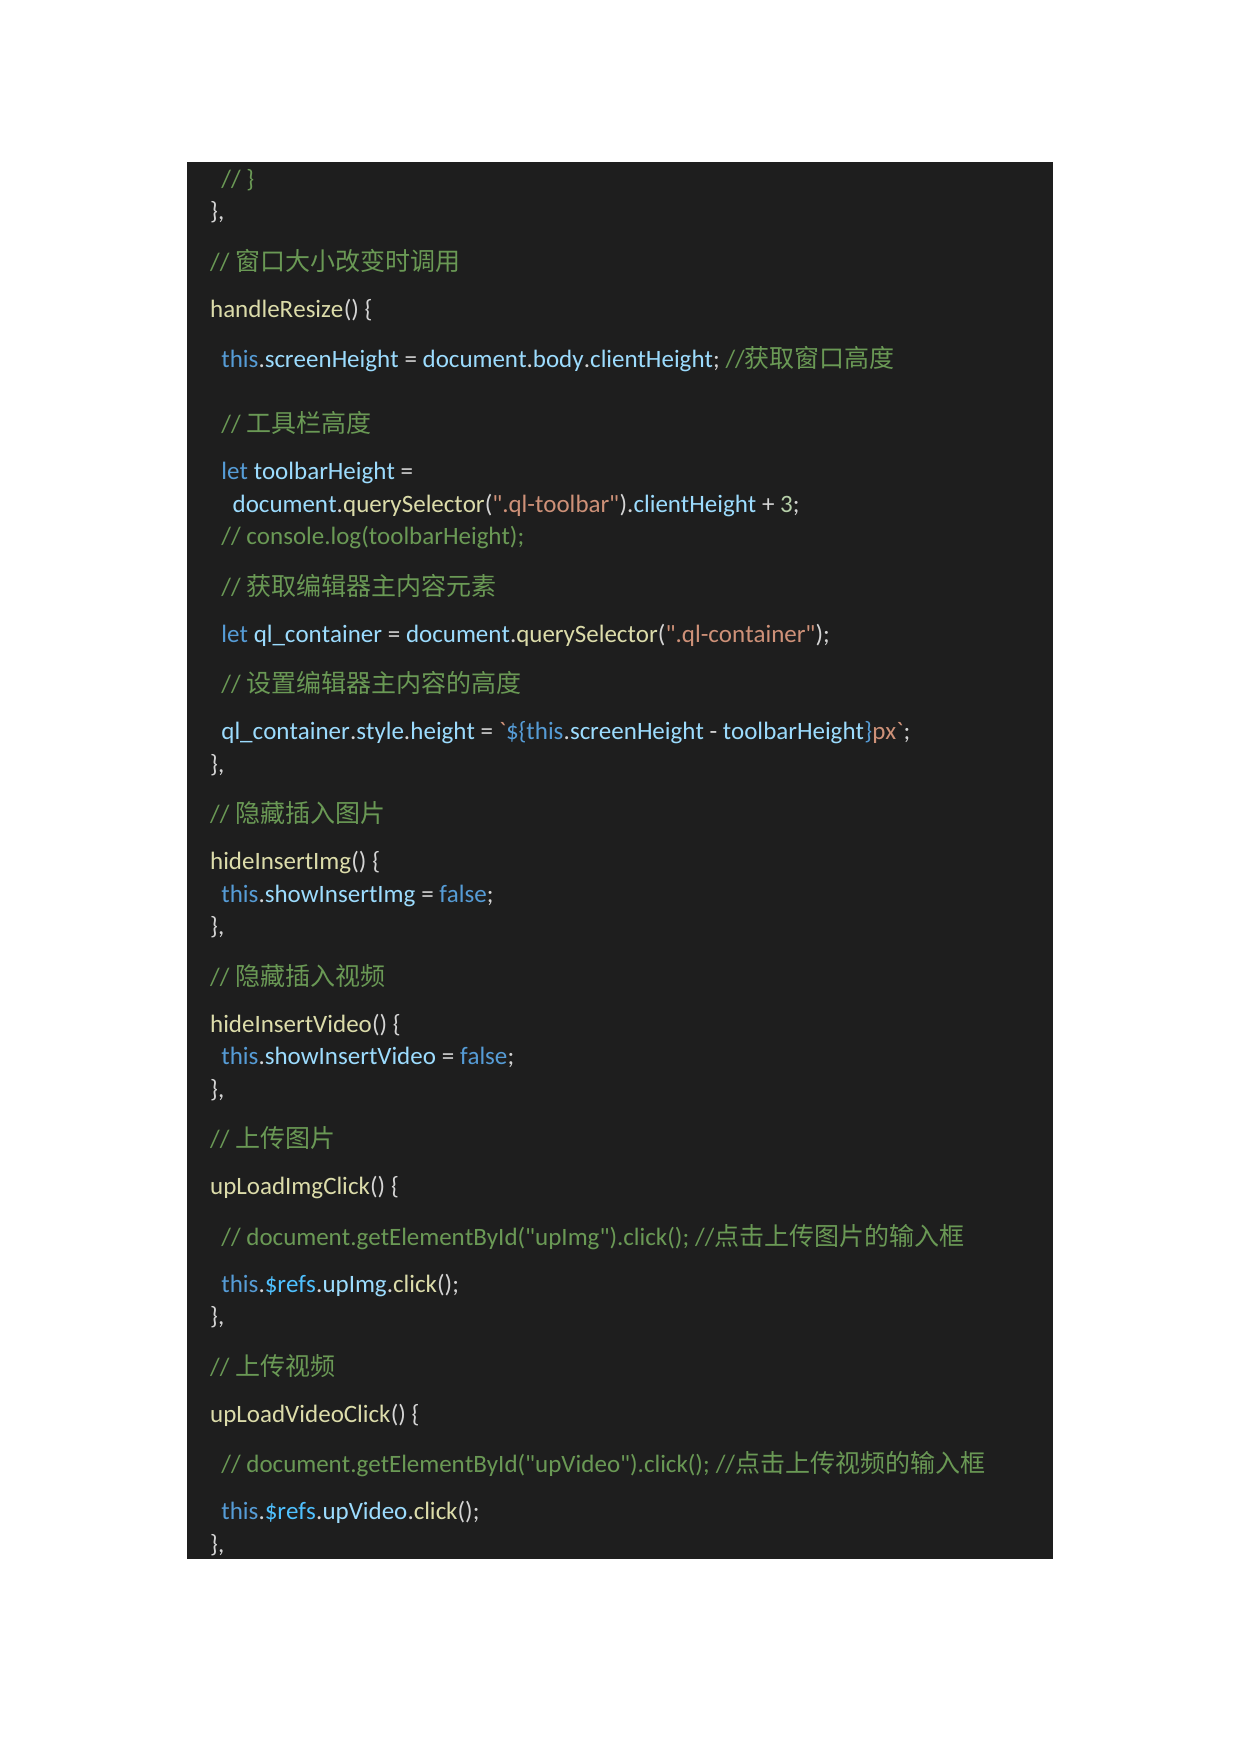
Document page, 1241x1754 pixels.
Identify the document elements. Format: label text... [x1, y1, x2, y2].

text }, [187, 1072, 1053, 1104]
text this.$refs.upVideo.click(); [187, 1494, 1053, 1527]
text }, [187, 909, 1053, 942]
text handleResize() { [187, 292, 1053, 324]
text // 工具栏高度 [187, 389, 1053, 454]
text }, [187, 194, 1053, 227]
text // 获取编辑器主内容元素 [187, 552, 1053, 617]
text this.showInsertImg = false; [187, 877, 1053, 909]
text let ql_container = document.querySelector(".ql-container"); [187, 617, 1053, 649]
text // } [187, 162, 1053, 194]
text // console.log(toolbarHeight); [187, 519, 1053, 552]
text // document.getElementById("upImg").click(); //点击上传图片的输入框 [187, 1202, 1053, 1267]
text // 隐藏插入视频 [187, 942, 1053, 1007]
text this.showInsertVideo = false; [187, 1039, 1053, 1072]
text // 隐藏插入图片 [187, 779, 1053, 844]
text }, [187, 747, 1053, 779]
text let toolbarHeight = [187, 454, 1053, 487]
text // 设置编辑器主内容的高度 [187, 649, 1053, 714]
text this.screenHeight = document.body.clientHeight; //获取窗口高度 [187, 324, 1053, 389]
text // 上传图片 [187, 1104, 1053, 1169]
text upLoadVideoClick() { [187, 1397, 1053, 1429]
text // document.getElementById("upVideo").click(); //点击上传视频的输入框 [187, 1429, 1053, 1494]
text // 窗口大小改变时调用 [187, 227, 1053, 292]
text this.$refs.upImg.click(); [187, 1267, 1053, 1299]
text // 上传视频 [187, 1332, 1053, 1397]
text hideInsertImg() { [187, 844, 1053, 877]
text hideInsertVideo() { [187, 1007, 1053, 1039]
text ql_container.style.height = `${this.screenHeight - toolbarHeight}px`; [187, 714, 1053, 747]
text }, [187, 1527, 1053, 1559]
text document.querySelector(".ql-toolbar").clientHeight + 3; [187, 487, 1053, 519]
text }, [187, 1299, 1053, 1332]
text upLoadImgClick() { [187, 1169, 1053, 1202]
